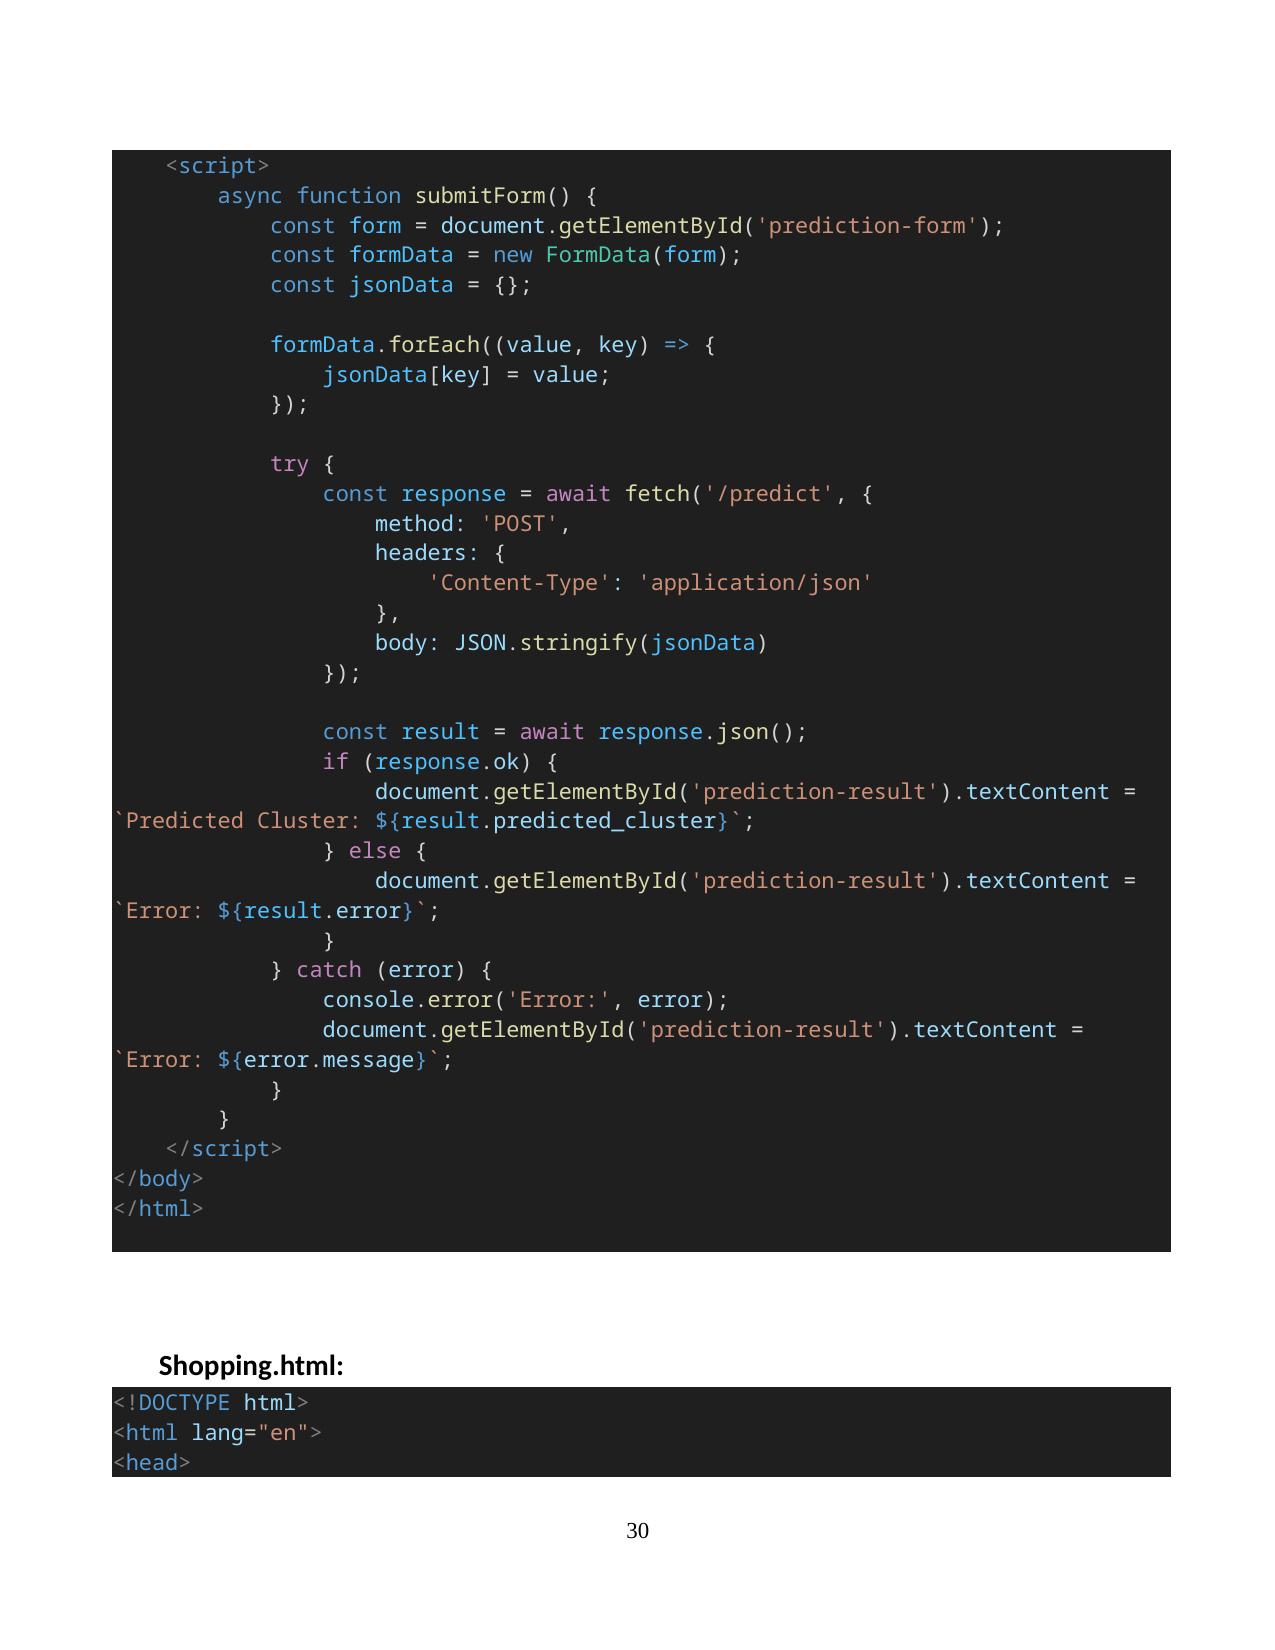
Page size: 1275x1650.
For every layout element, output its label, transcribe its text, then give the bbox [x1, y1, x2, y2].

text method: 'POST', [112, 507, 1171, 537]
text document.getElementById('prediction-result').textContent = `Predicted Cluster: ${result.predicted_cluster}`; [112, 776, 1171, 835]
text <!DOCTYPE html> [112, 1387, 1171, 1417]
text jsonData[key] = value; [112, 358, 1171, 388]
text console.error('Error:', error); [112, 984, 1171, 1014]
text <html lang="en"> [112, 1417, 1171, 1447]
text try { [112, 448, 1171, 478]
text if (response.ok) { [112, 746, 1171, 776]
text } [112, 1073, 1171, 1103]
text </script> [112, 1133, 1171, 1163]
text Shopping.html: [112, 1347, 1171, 1383]
text async function submitForm() { [112, 180, 1171, 209]
text const jsonData = {}; [112, 269, 1171, 299]
text document.getElementById('prediction-result').textContent = `Error: ${error.message}`; [112, 1014, 1171, 1073]
text formData.forEach((value, key) => { [112, 329, 1171, 358]
text } [112, 1103, 1171, 1133]
text const response = await fetch('/predict', { [112, 478, 1171, 507]
text const formData = new FormData(form); [112, 239, 1171, 269]
text const result = await response.json(); [112, 716, 1171, 746]
text body: JSON.stringify(jsonData) [112, 627, 1171, 656]
text } [112, 924, 1171, 954]
text </body> [112, 1163, 1171, 1193]
text <head> [112, 1447, 1171, 1477]
text <script> [112, 150, 1171, 180]
text document.getElementById('prediction-result').textContent = `Error: ${result.error}`; [112, 865, 1171, 924]
text } else { [112, 835, 1171, 865]
text }, [112, 597, 1171, 627]
text }); [112, 388, 1171, 418]
text } catch (error) { [112, 954, 1171, 984]
text </html> [112, 1193, 1171, 1222]
text 'Content-Type': 'application/json' [112, 567, 1171, 597]
text const form = document.getElementById('prediction-form'); [112, 209, 1171, 239]
text }); [112, 656, 1171, 686]
text headers: { [112, 537, 1171, 567]
